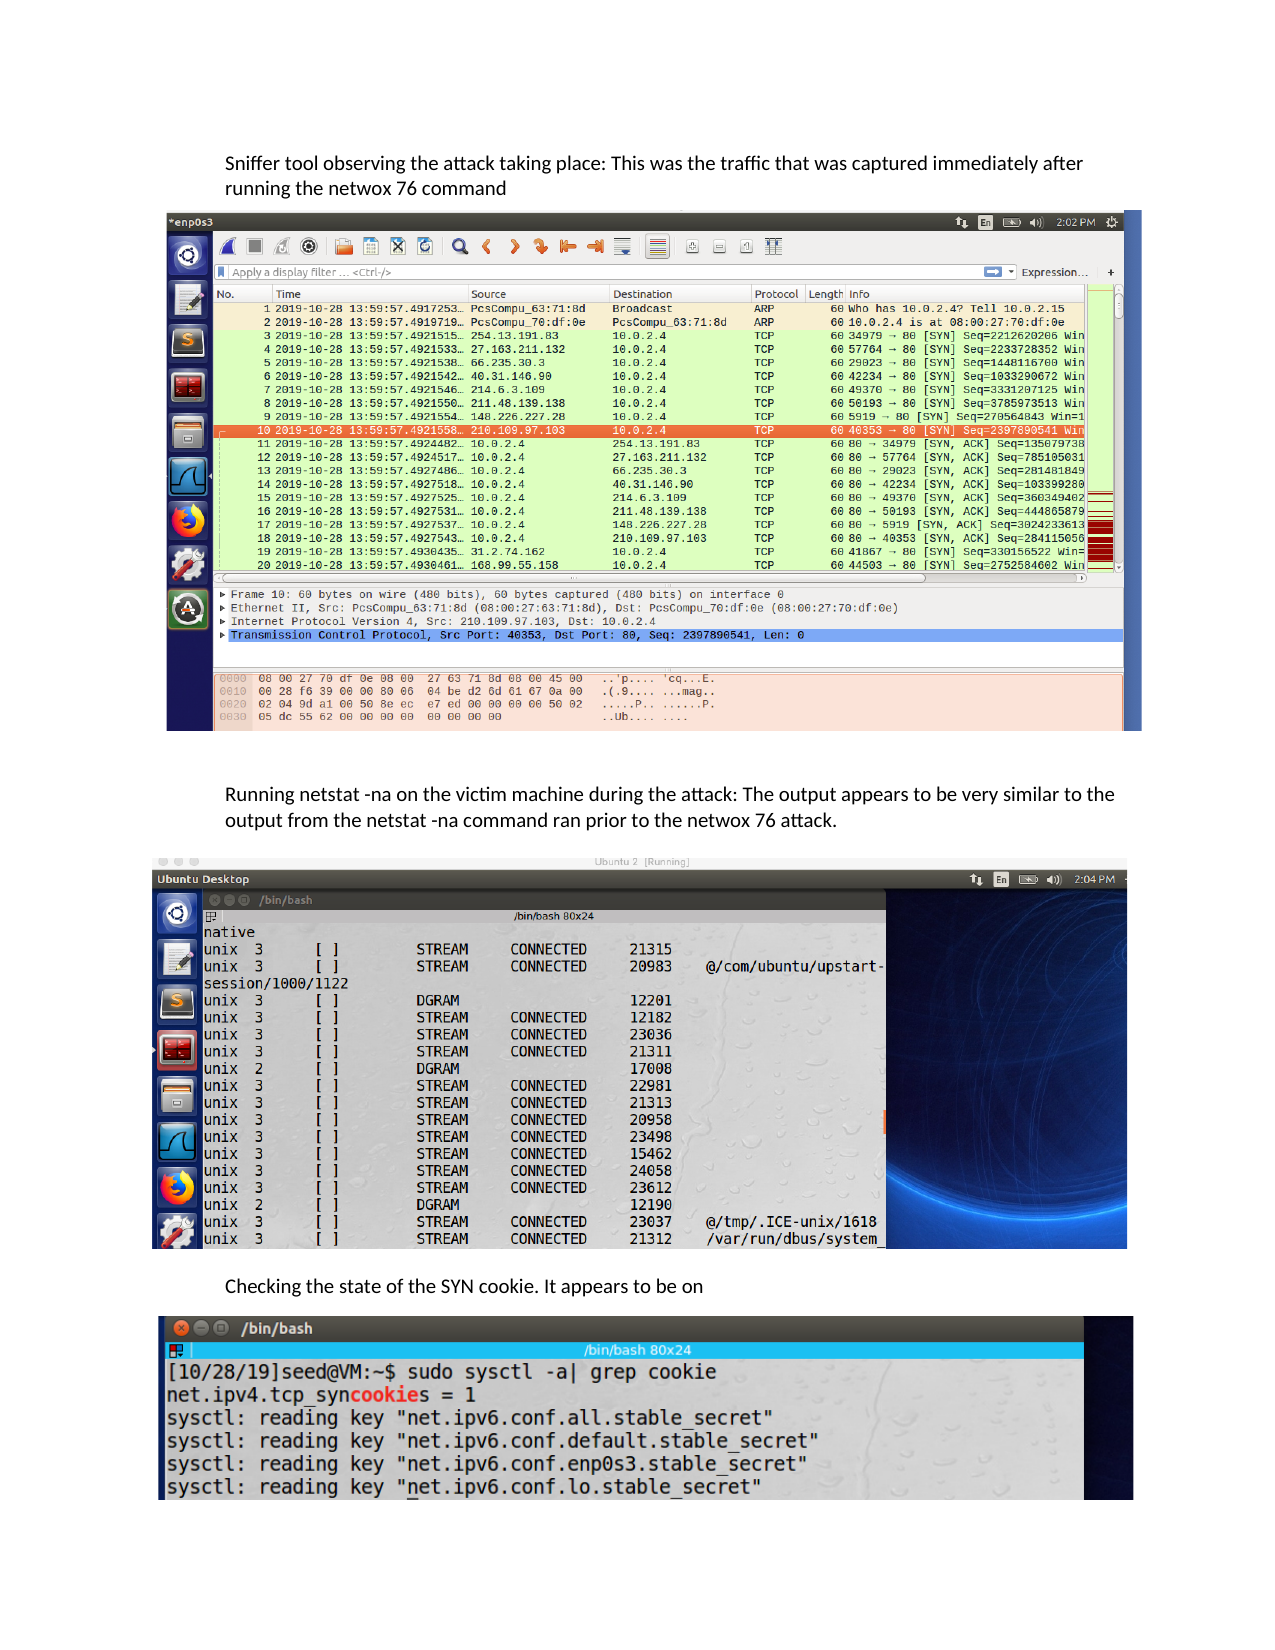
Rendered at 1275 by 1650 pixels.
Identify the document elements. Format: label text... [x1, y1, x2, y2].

picture [166, 210, 1142, 731]
text Sniffer tool observing the attack taking place: This was the traffic that was captured immediately after running the netwox 76 command [225, 150, 1125, 201]
text Running netstat -na on the victim machine during the attack: The output appears to be very similar to the output from the netstat -na command ran prior to the netwox 76 attack. [225, 781, 1125, 832]
picture [152, 858, 1128, 1249]
text Checking the state of the SYN cookie. It appears to be on [225, 1274, 1125, 1299]
picture [158, 1316, 1134, 1500]
